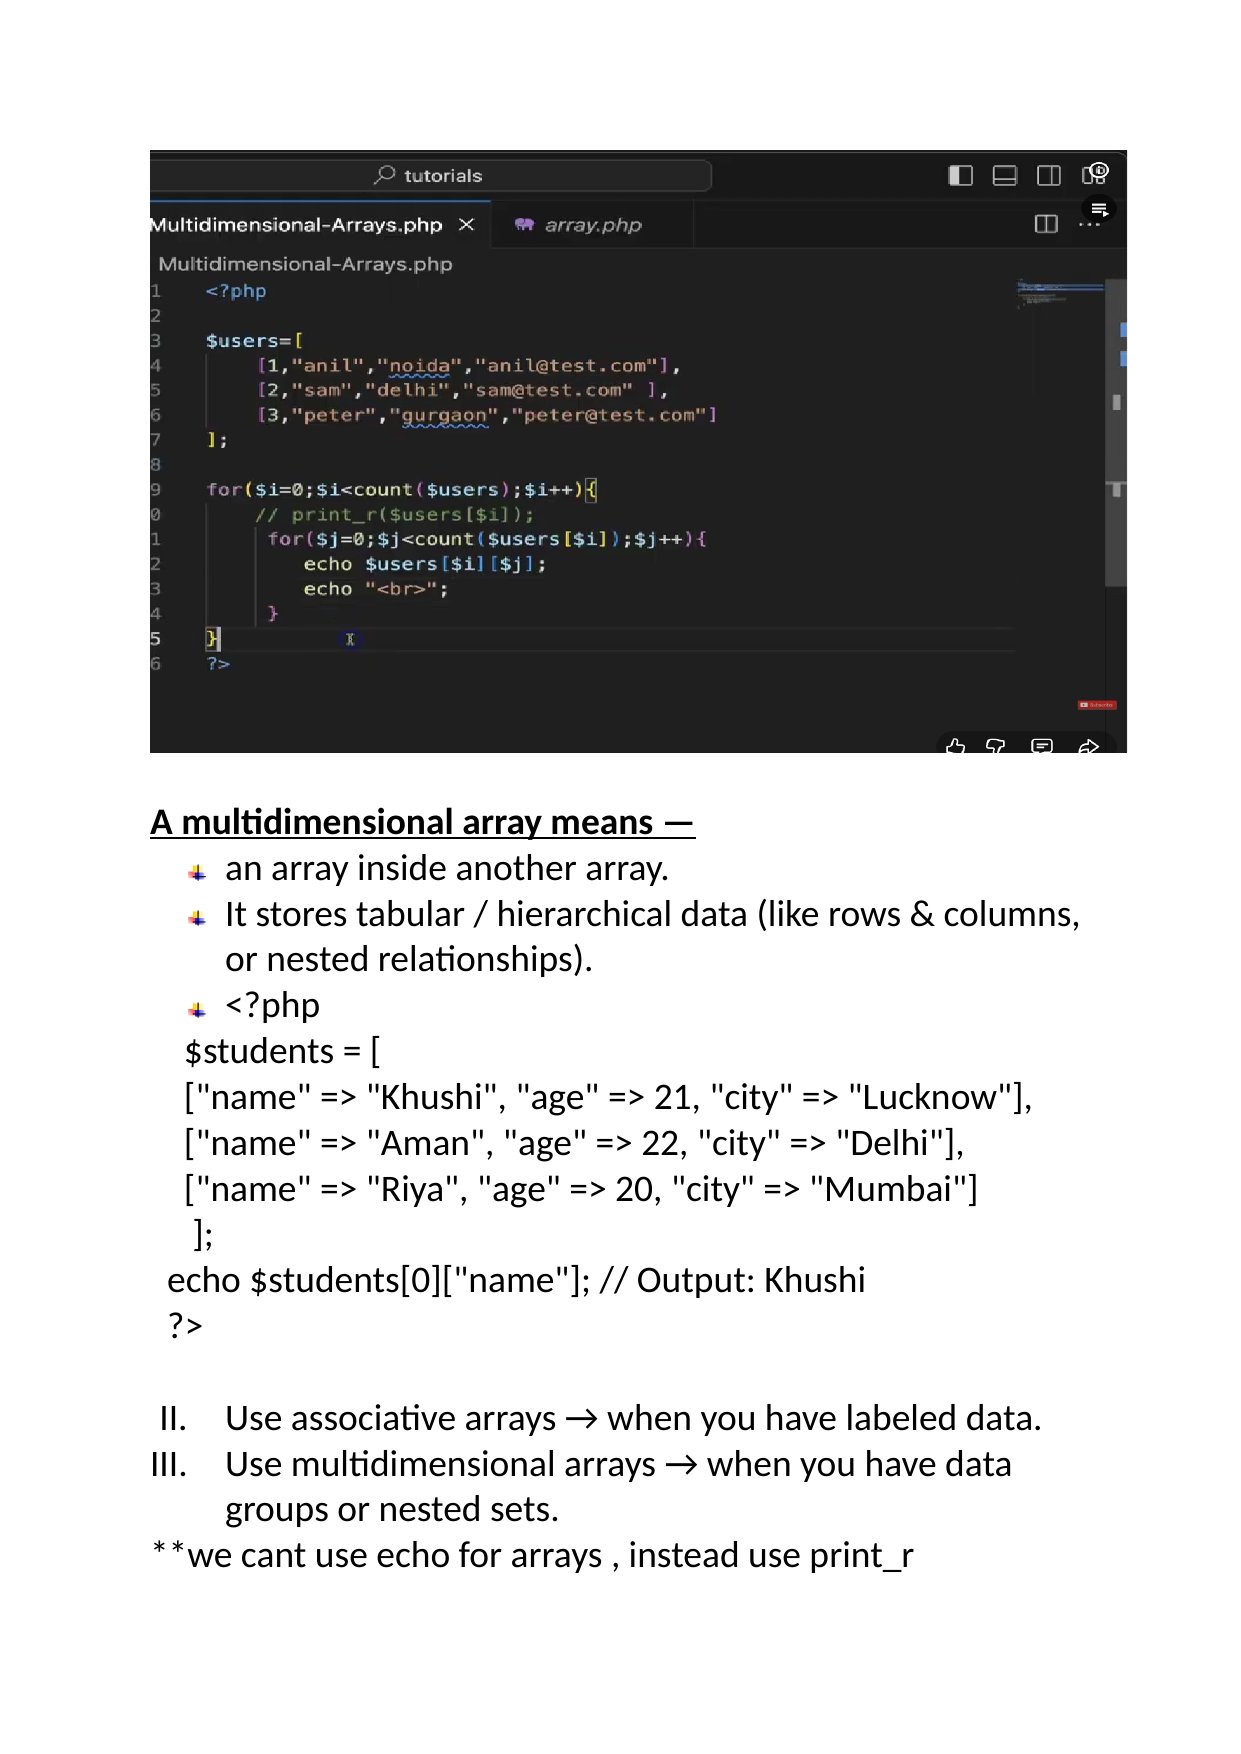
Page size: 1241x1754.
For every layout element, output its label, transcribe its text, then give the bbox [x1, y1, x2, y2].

text **we cant use echo for arrays , instead use print_r [150, 1531, 1090, 1577]
text ["name" => "Khushi", "age" => 21, "city" => "Lucknow"], [150, 1073, 1090, 1119]
list Use multidimensional arrays → when you have data groups or nested sets. [187, 1439, 1090, 1531]
list <?php [187, 981, 1090, 1027]
text ["name" => "Aman", "age" => 22, "city" => "Delhi"], [150, 1119, 1090, 1164]
picture [188, 909, 206, 926]
list It stores tabular / hierarchical data (like rows & columns, or nested relationships). [187, 889, 1090, 981]
text ["name" => "Riya", "age" => 20, "city" => "Mumbai"] [150, 1164, 1090, 1210]
picture [150, 150, 1128, 753]
list an array inside another array. [187, 844, 1090, 889]
text echo $students[0]["name"]; // Output: Khushi [150, 1256, 1090, 1302]
text ]; [150, 1210, 1090, 1256]
text ?> [150, 1302, 1090, 1348]
text $students = [ [150, 1027, 1090, 1073]
text A multidimensional array means — [150, 798, 1090, 844]
picture [188, 863, 206, 881]
picture [188, 1001, 206, 1018]
list Use associative arrays → when you have labeled data. [187, 1394, 1090, 1439]
